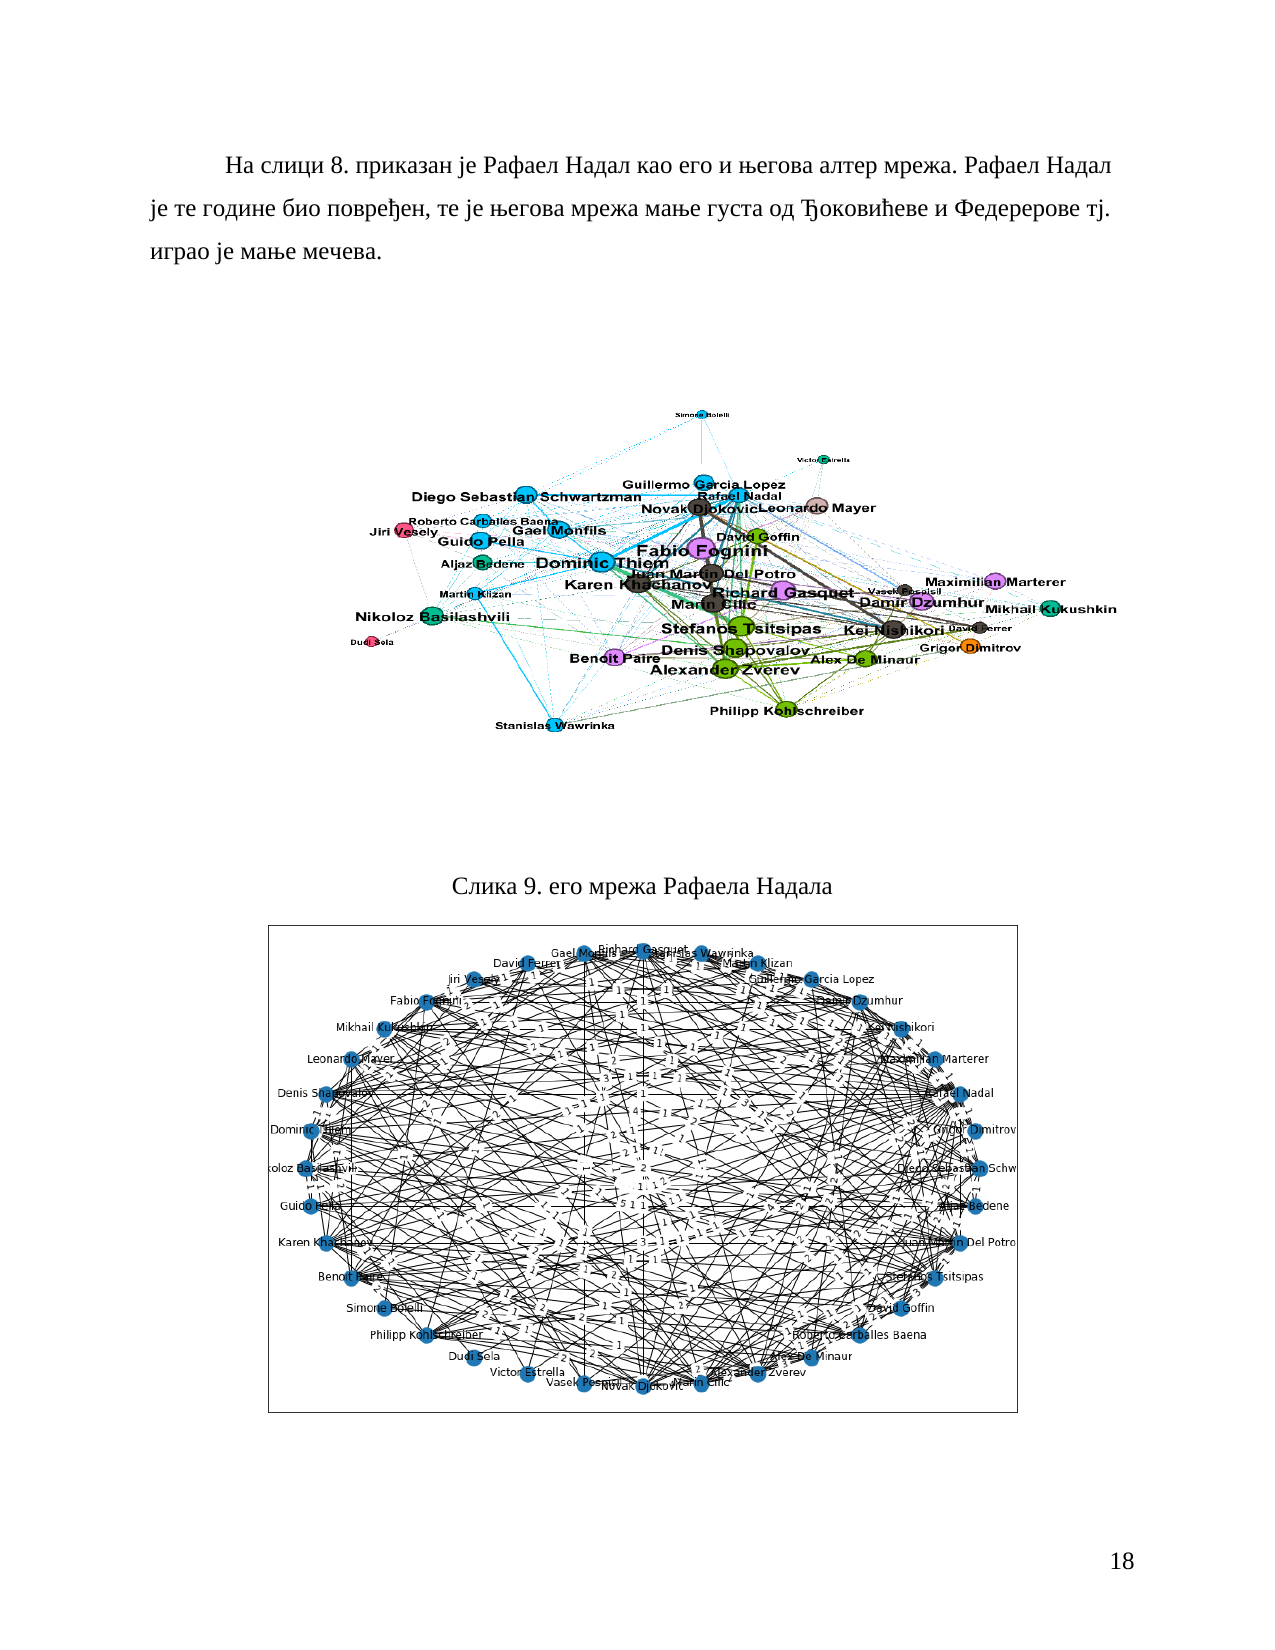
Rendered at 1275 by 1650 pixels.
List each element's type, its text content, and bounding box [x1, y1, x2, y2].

picture [261, 918, 1023, 1418]
picture [173, 291, 1129, 838]
text На слици 8. приказан је Рафаел Надал као его и његова алтер мрежа. Рафаел Надал је те године био повређен, те је његова мрежа мање густа од Ђоковићеве и Федерерове тј. играо је мање мечева. [150, 150, 1134, 265]
